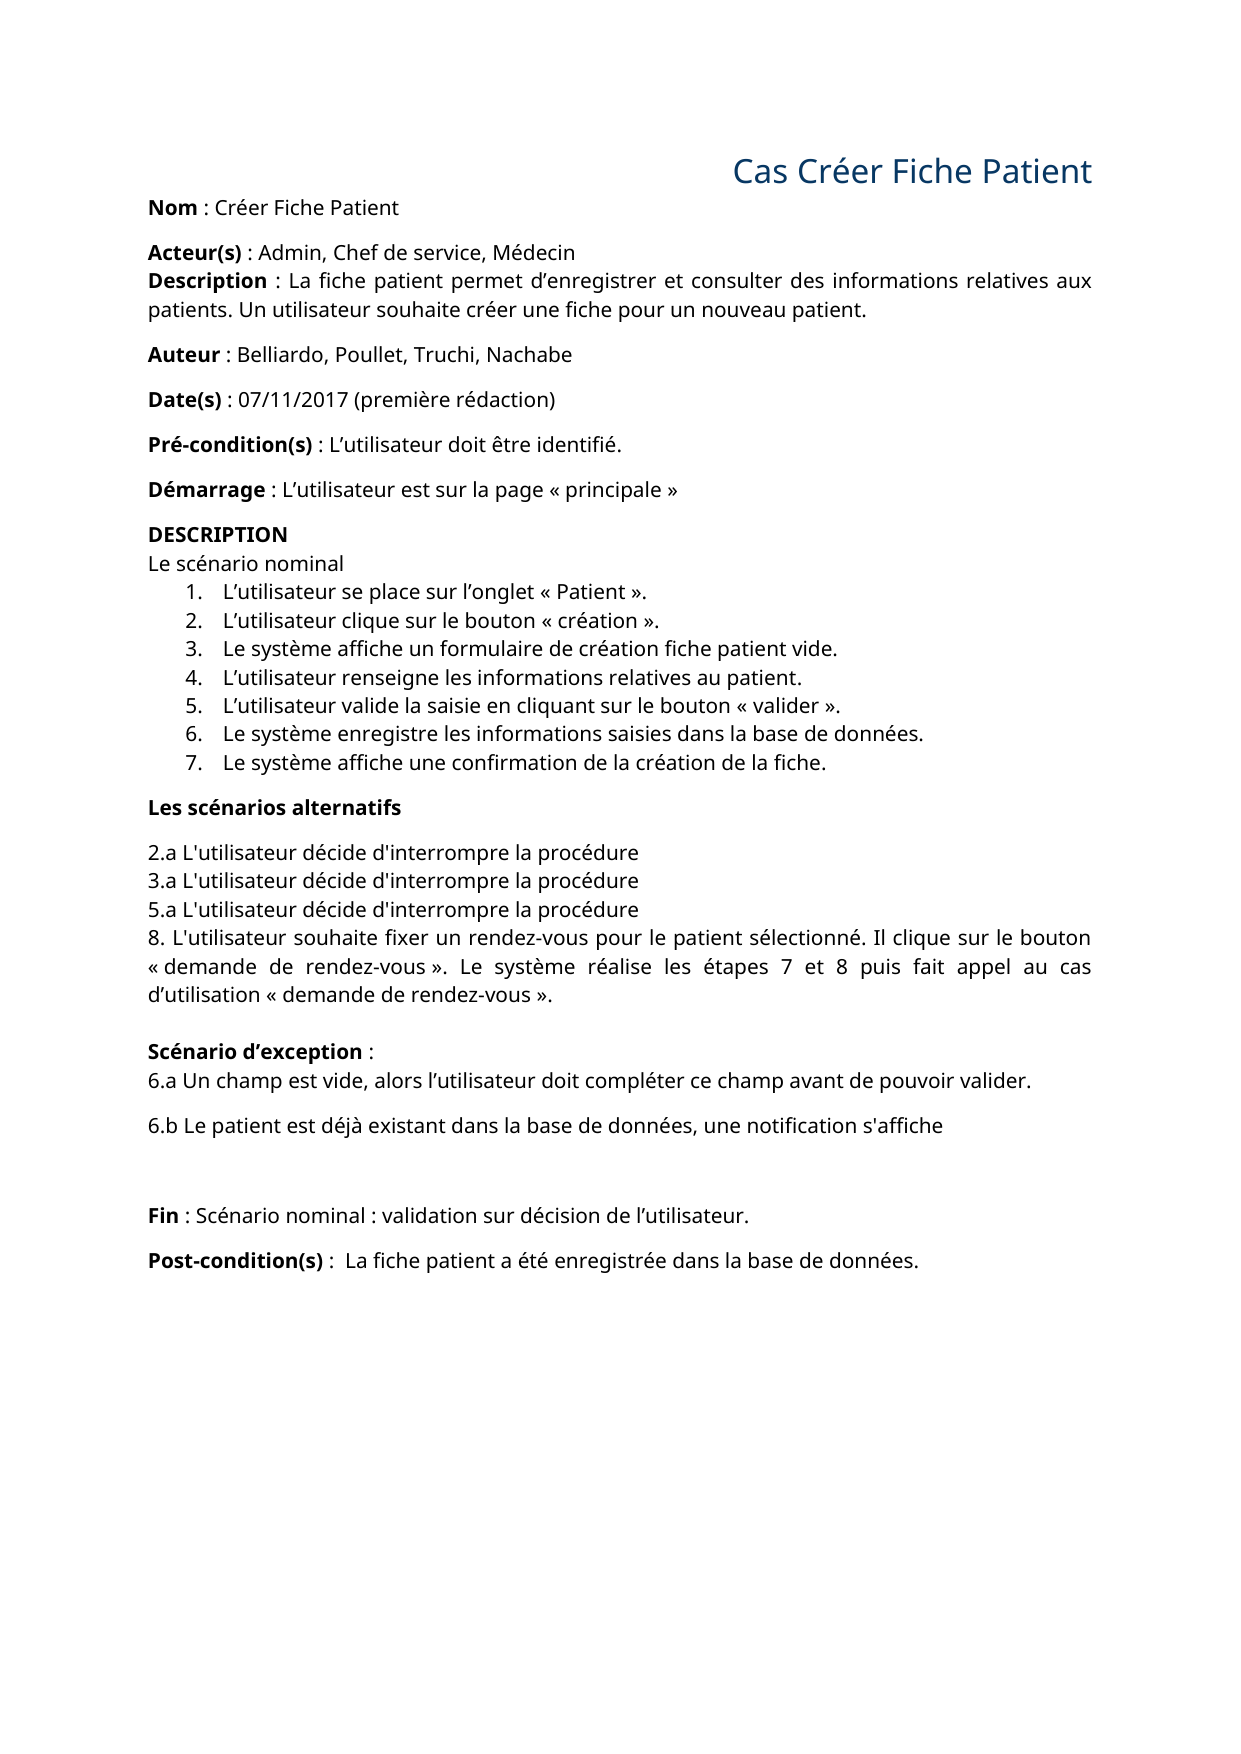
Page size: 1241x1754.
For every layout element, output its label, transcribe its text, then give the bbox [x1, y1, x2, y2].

list L’utilisateur se place sur l’onglet « Patient ». [185, 577, 1093, 606]
list Le système affiche une confirmation de la création de la fiche. [185, 748, 1093, 776]
text Nom : Créer Fiche Patient [148, 193, 1093, 221]
list L’utilisateur valide la saisie en cliquant sur le bouton « valider ». [185, 691, 1093, 719]
list Le système enregistre les informations saisies dans la base de données. [185, 719, 1093, 748]
text Pré-condition(s) : L’utilisateur doit être identifié. [148, 430, 1093, 459]
text Description : La fiche patient permet d’enregistrer et consulter des informations relatives aux patients. Un utilisateur souhaite créer une fiche pour un nouveau patient. [148, 267, 1093, 323]
text 6.b Le patient est déjà existant dans la base de données, une notification s'affiche [148, 1111, 1093, 1139]
text 6.a Un champ est vide, alors l’utilisateur doit compléter ce champ avant de pouvoir valider. [148, 1066, 1093, 1094]
list L’utilisateur renseigne les informations relatives au patient. [185, 663, 1093, 691]
text Post-condition(s) : La fiche patient a été enregistrée dans la base de données. [148, 1246, 1093, 1274]
text 8. L'utilisateur souhaite fixer un rendez-vous pour le patient sélectionné. Il clique sur le bouton « demande de rendez-vous ». Le système réalise les étapes 7 et 8 puis fait appel au cas d’utilisation « demande de rendez-vous ». [148, 923, 1093, 1009]
text Acteur(s) : Admin, Chef de service, Médecin [148, 238, 1093, 267]
text Scénario d’exception : [148, 1037, 1093, 1066]
text Fin : Scénario nominal : validation sur décision de l’utilisateur. [148, 1201, 1093, 1229]
text Démarrage : L’utilisateur est sur la page « principale » [148, 475, 1093, 504]
text 2.a L'utilisateur décide d'interrompre la procédure [148, 838, 1093, 867]
text Cas Créer Fiche Patient [148, 148, 1093, 193]
list Le système affiche un formulaire de création fiche patient vide. [185, 634, 1093, 663]
text Le scénario nominal [148, 549, 1093, 577]
text Date(s) : 07/11/2017 (première rédaction) [148, 385, 1093, 414]
text DESCRIPTION [148, 521, 1093, 549]
text 3.a L'utilisateur décide d'interrompre la procédure [148, 867, 1093, 895]
text Auteur : Belliardo, Poullet, Truchi, Nachabe [148, 340, 1093, 368]
text 5.a L'utilisateur décide d'interrompre la procédure [148, 895, 1093, 923]
text Les scénarios alternatifs [148, 793, 1093, 822]
list L’utilisateur clique sur le bouton « création ». [185, 606, 1093, 634]
